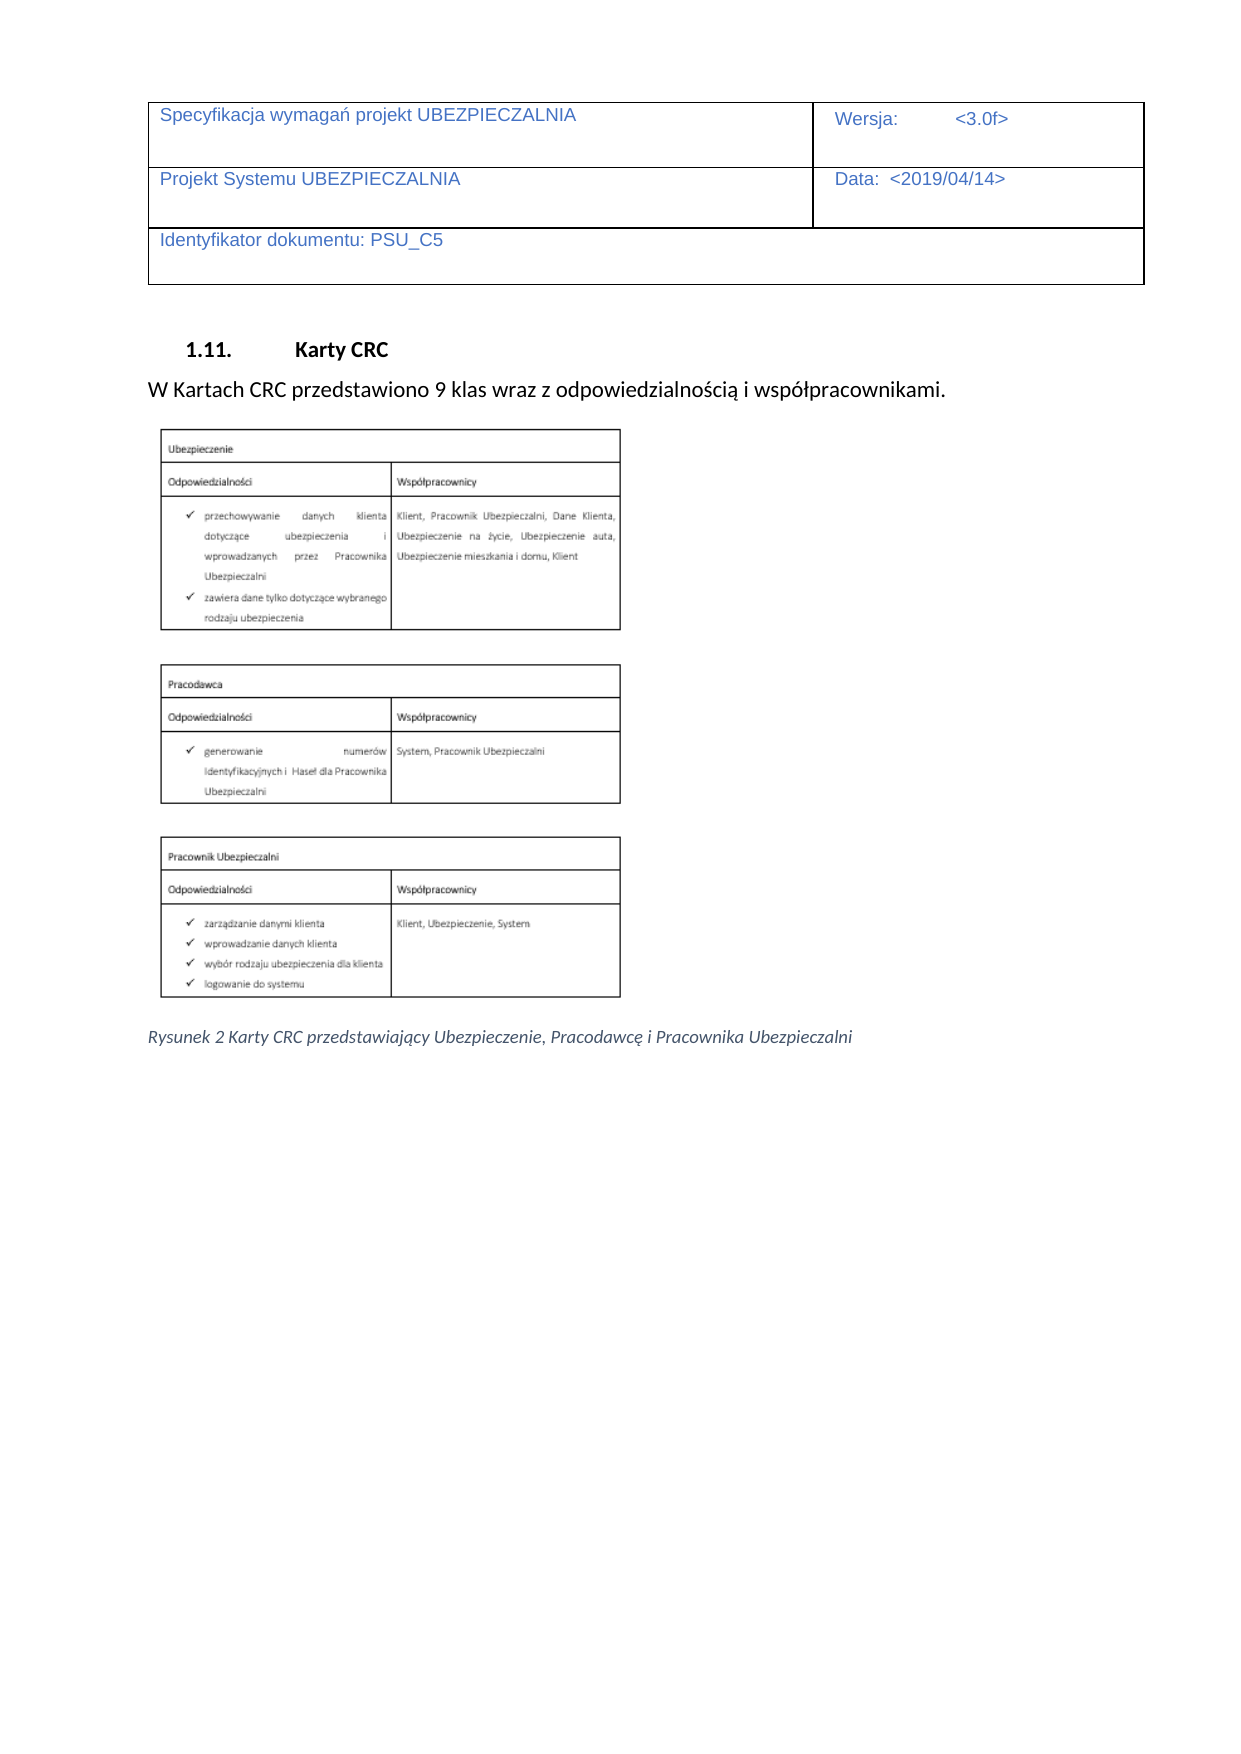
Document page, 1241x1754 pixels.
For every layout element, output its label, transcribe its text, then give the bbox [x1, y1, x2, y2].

picture [147, 422, 644, 1007]
text Karty CRC [185, 335, 1093, 363]
text W Kartach CRC przedstawiono 9 klas wraz z odpowiedzialnością i współpracownikami. [148, 375, 1093, 403]
text Rysunek 2 Karty CRC przedstawiający Ubezpieczenie, Pracodawcę i Pracownika Ubezpieczalni [148, 1026, 1093, 1048]
